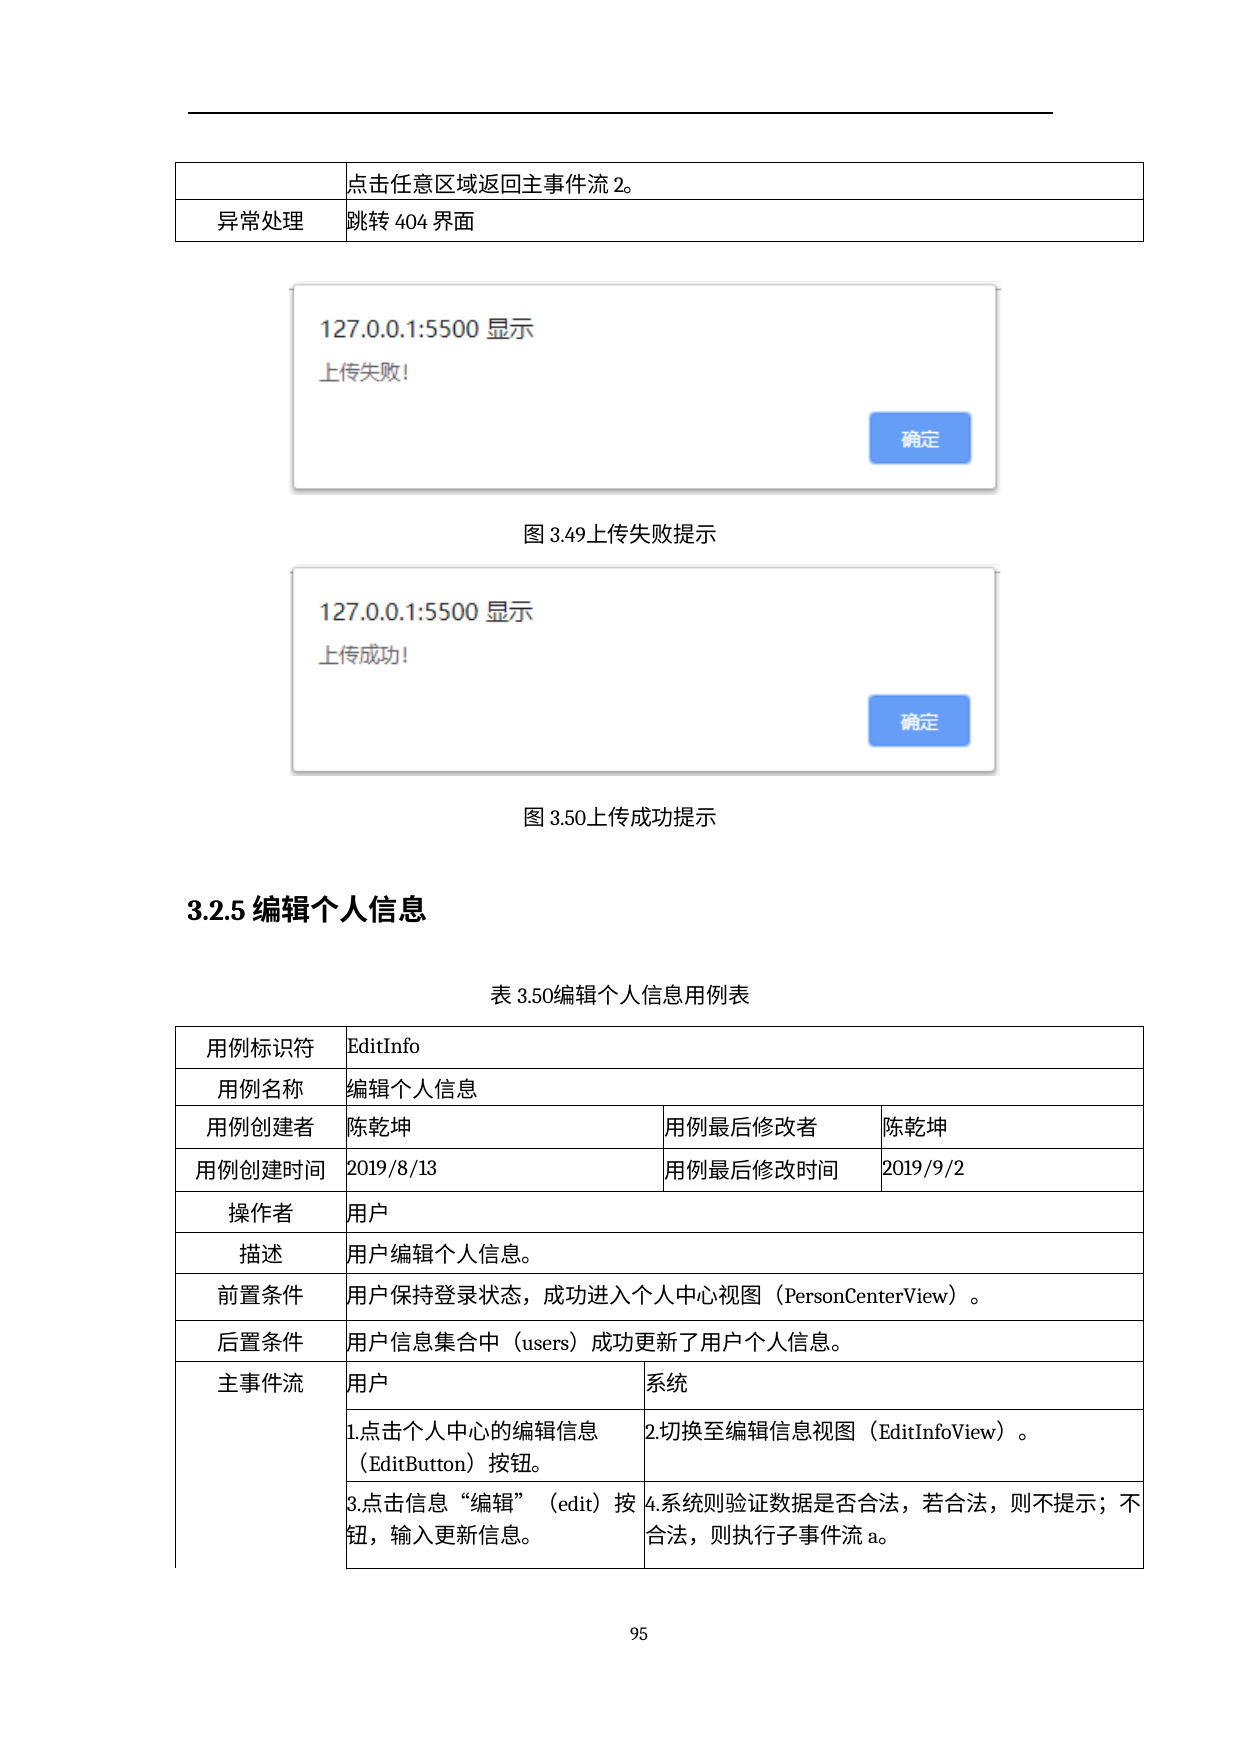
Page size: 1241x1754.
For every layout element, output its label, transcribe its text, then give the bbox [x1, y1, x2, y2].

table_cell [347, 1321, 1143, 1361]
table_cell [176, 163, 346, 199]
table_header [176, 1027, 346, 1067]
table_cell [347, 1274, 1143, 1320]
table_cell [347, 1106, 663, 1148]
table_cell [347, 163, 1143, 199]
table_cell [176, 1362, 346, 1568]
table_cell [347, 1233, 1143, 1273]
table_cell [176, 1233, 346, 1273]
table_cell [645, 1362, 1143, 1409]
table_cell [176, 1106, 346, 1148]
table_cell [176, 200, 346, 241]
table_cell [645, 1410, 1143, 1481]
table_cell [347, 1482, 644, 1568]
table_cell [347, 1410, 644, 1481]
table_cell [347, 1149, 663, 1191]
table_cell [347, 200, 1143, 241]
picture [289, 564, 1001, 776]
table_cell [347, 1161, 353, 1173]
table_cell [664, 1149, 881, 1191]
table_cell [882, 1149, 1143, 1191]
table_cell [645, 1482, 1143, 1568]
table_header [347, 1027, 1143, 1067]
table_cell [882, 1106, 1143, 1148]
subtitle 编辑个人信息 [187, 875, 1053, 940]
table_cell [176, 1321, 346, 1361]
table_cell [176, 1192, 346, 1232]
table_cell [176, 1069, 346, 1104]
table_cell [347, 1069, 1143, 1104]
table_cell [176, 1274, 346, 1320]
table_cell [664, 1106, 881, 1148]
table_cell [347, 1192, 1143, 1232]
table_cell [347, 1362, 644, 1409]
picture [288, 281, 1002, 495]
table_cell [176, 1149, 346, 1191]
